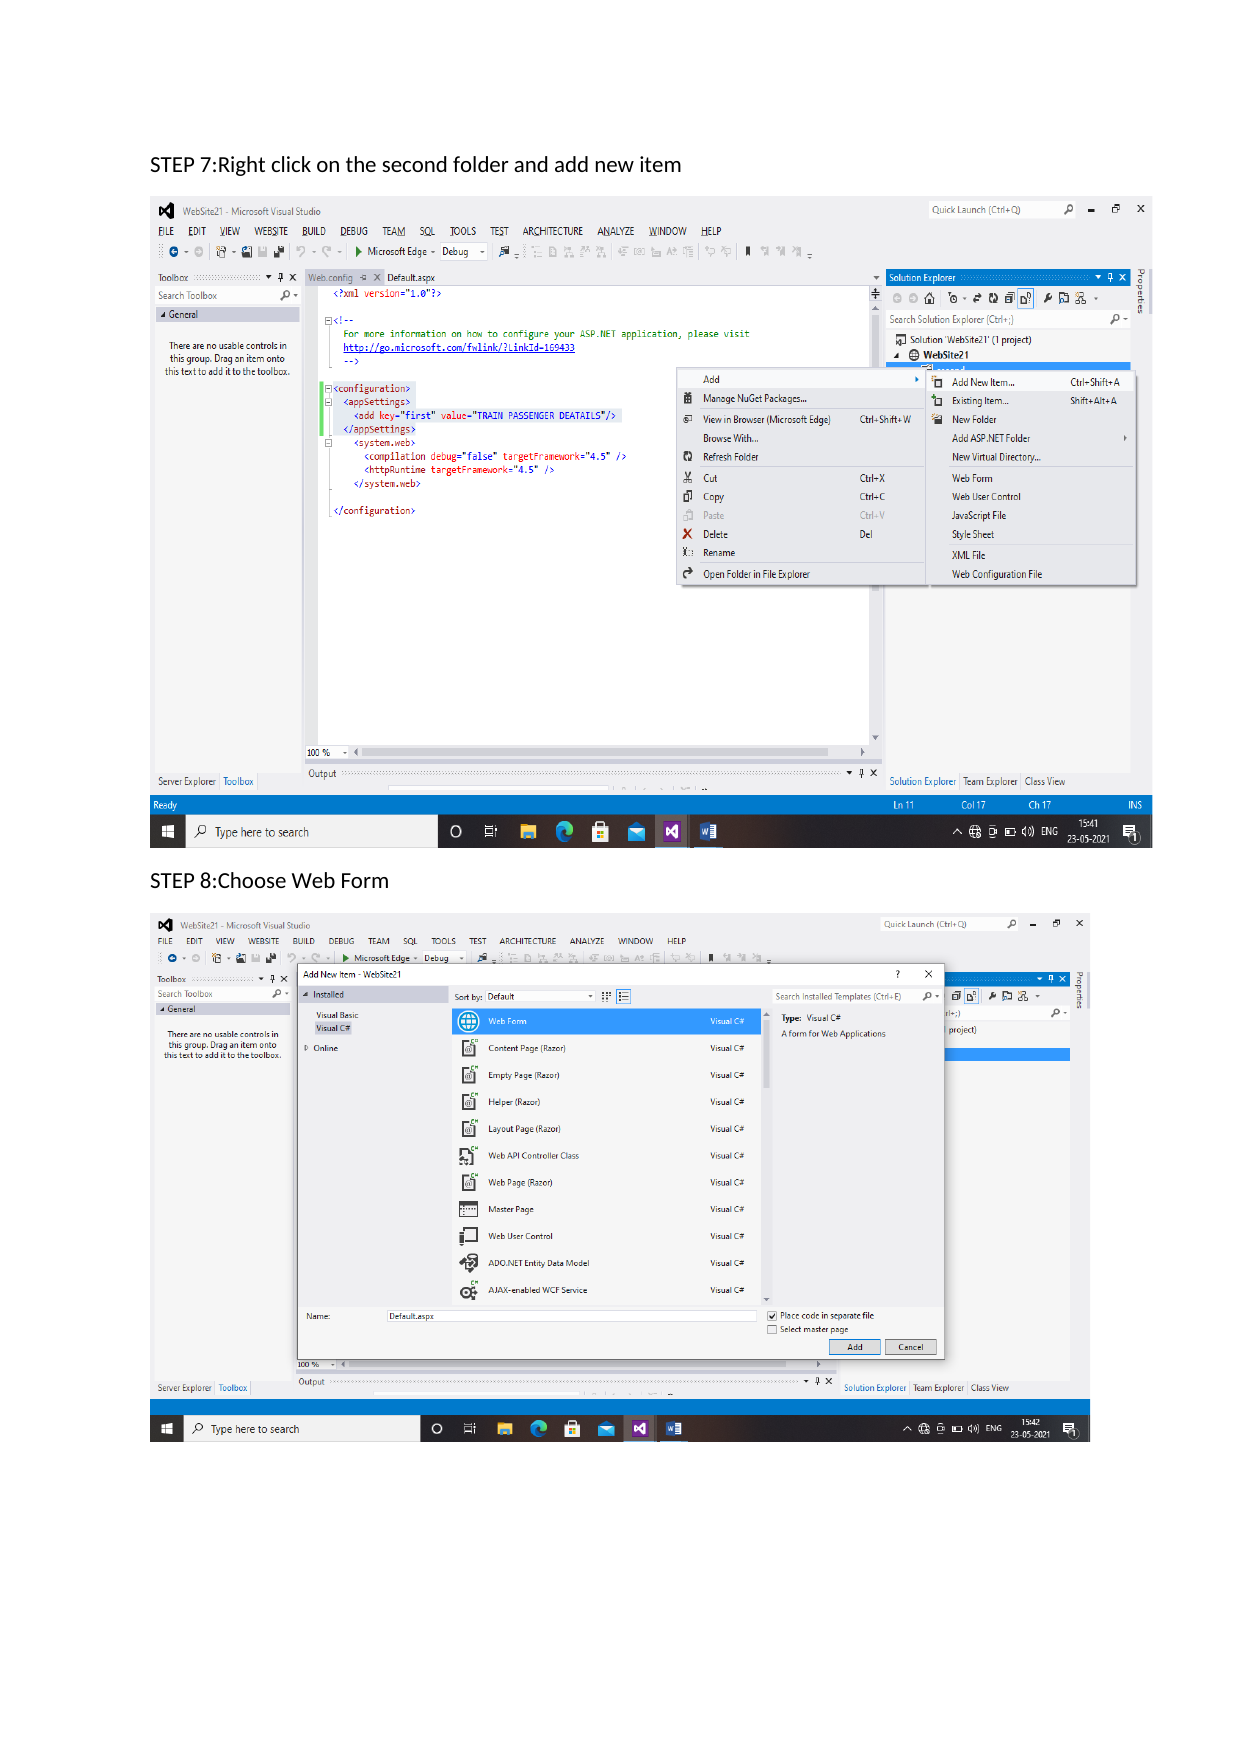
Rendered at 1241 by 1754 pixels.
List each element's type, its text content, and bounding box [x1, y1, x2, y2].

text STEP 7:Right click on the second folder and add new item [150, 150, 1090, 178]
picture [150, 913, 1091, 1442]
text STEP 8:Choose Web Form [150, 866, 1090, 894]
picture [150, 196, 1153, 848]
